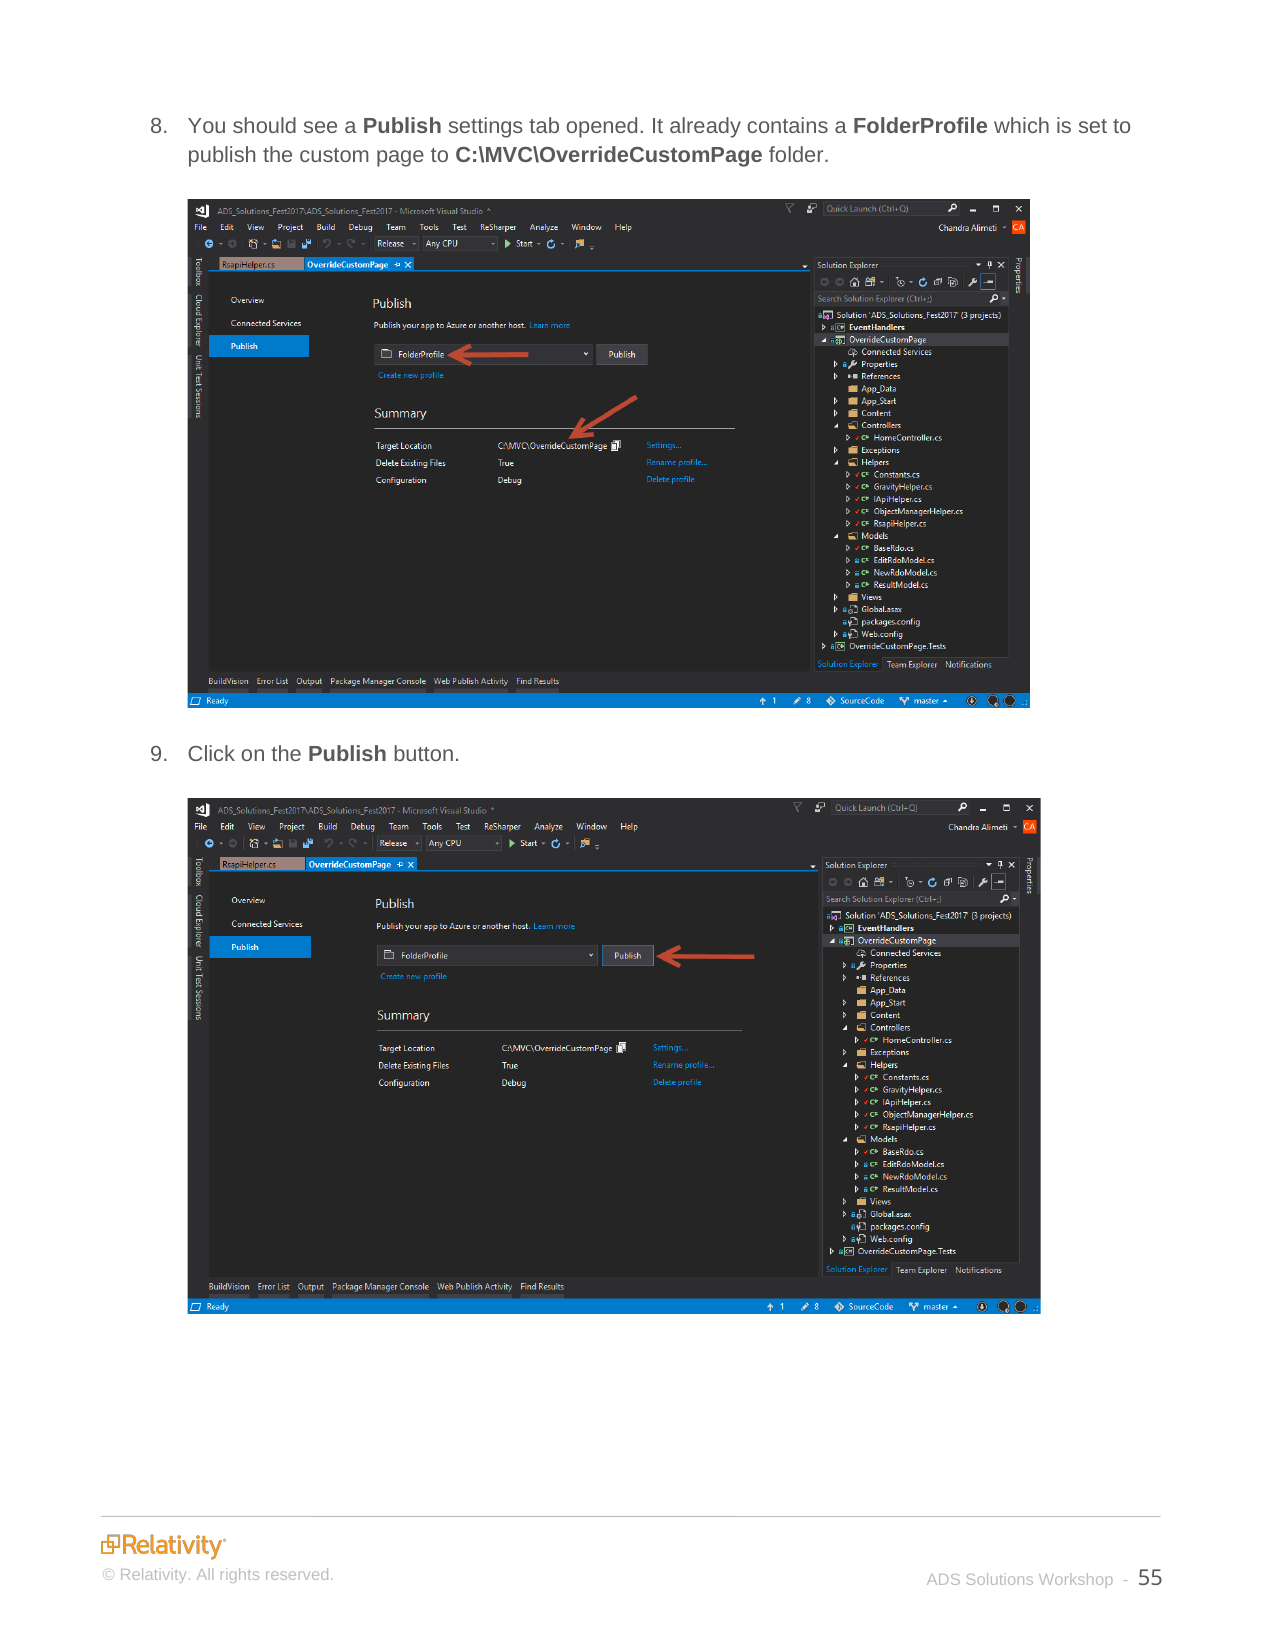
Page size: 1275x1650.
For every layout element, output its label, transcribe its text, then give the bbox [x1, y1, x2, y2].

picture [187, 199, 1030, 708]
list Click on the Publish button. [150, 741, 1162, 766]
list You should see a Publish settings tab opened. It already contains a FolderProfile which is set to publish the custom page to C:\MVC\OverrideCustomPage folder. [150, 112, 1162, 167]
picture [100, 1534, 227, 1560]
picture [187, 798, 1041, 1314]
